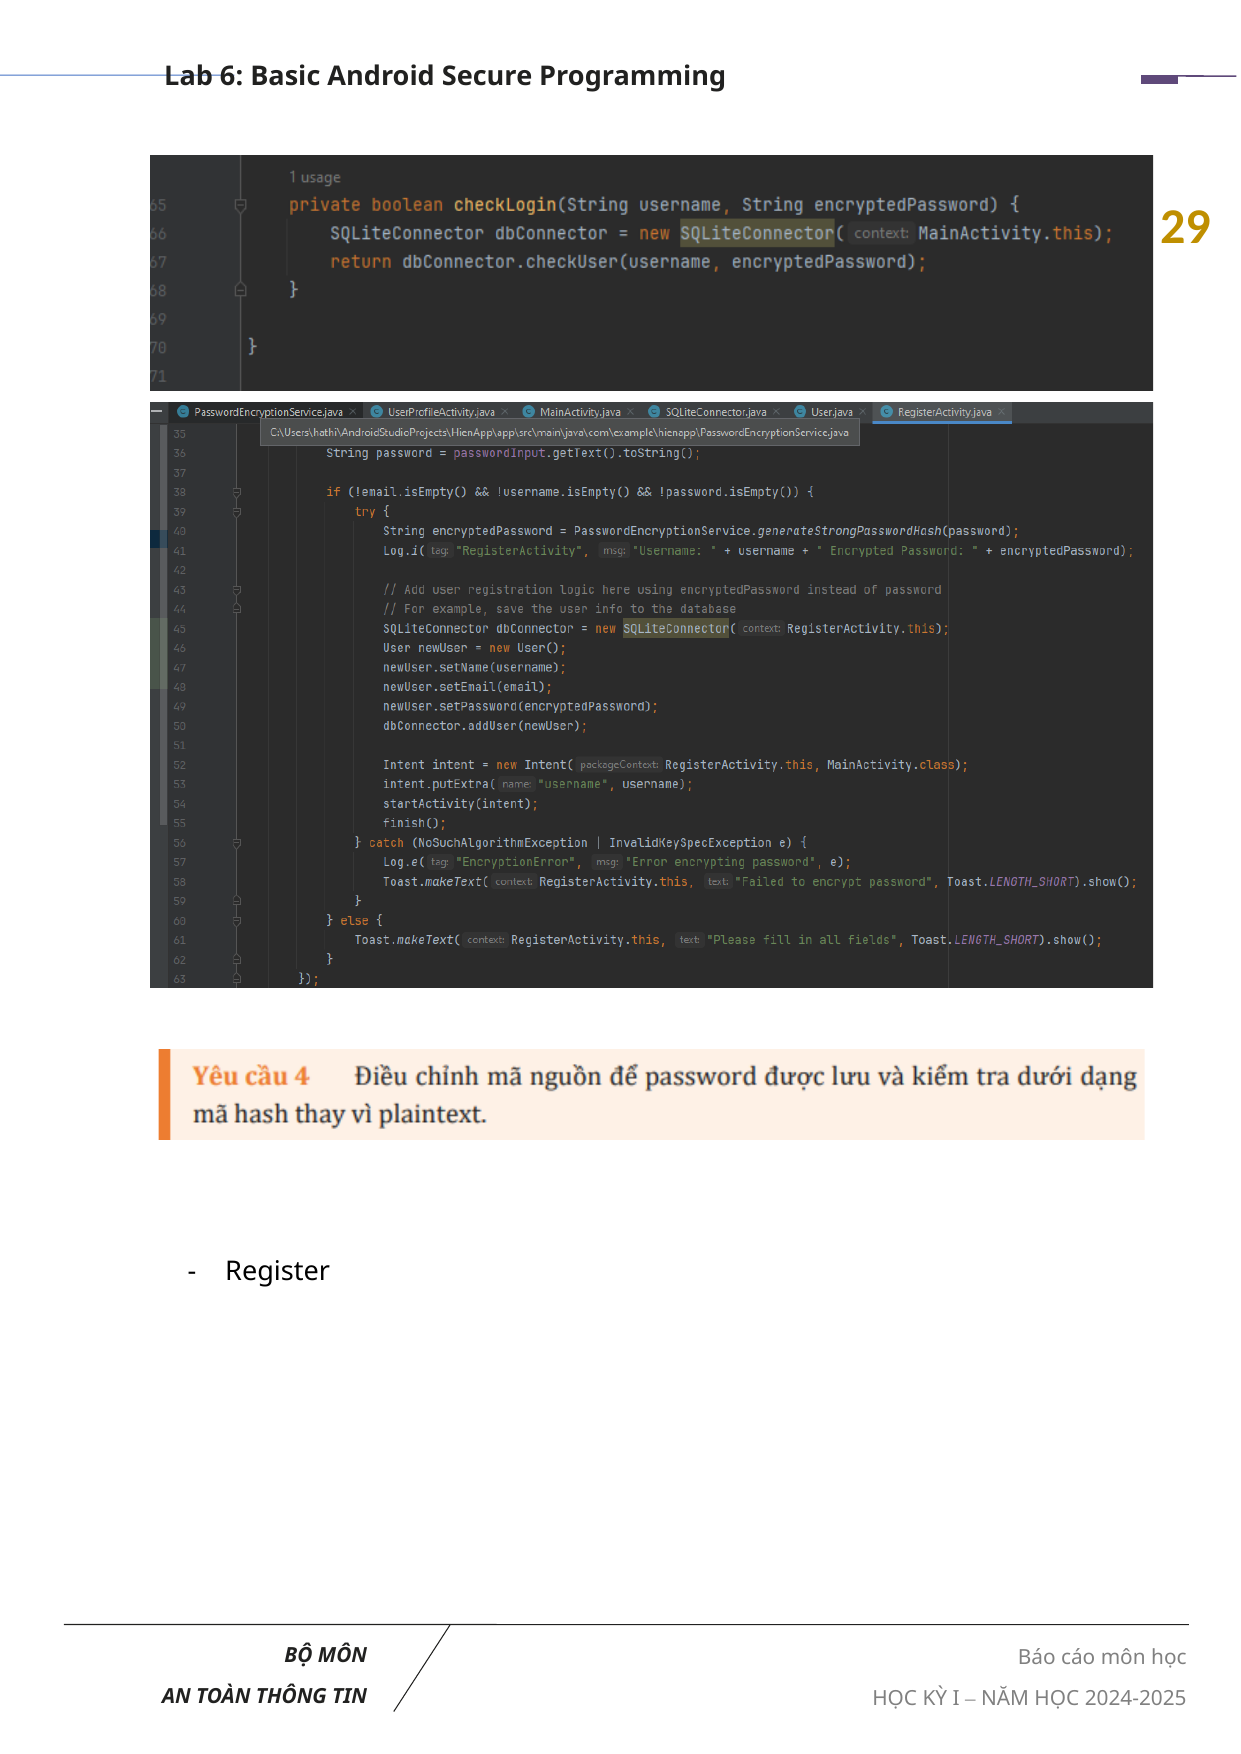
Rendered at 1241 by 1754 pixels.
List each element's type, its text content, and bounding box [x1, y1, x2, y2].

list Register [187, 1251, 1153, 1288]
picture [158, 1049, 1145, 1140]
picture [150, 402, 1154, 988]
picture [150, 155, 1154, 391]
